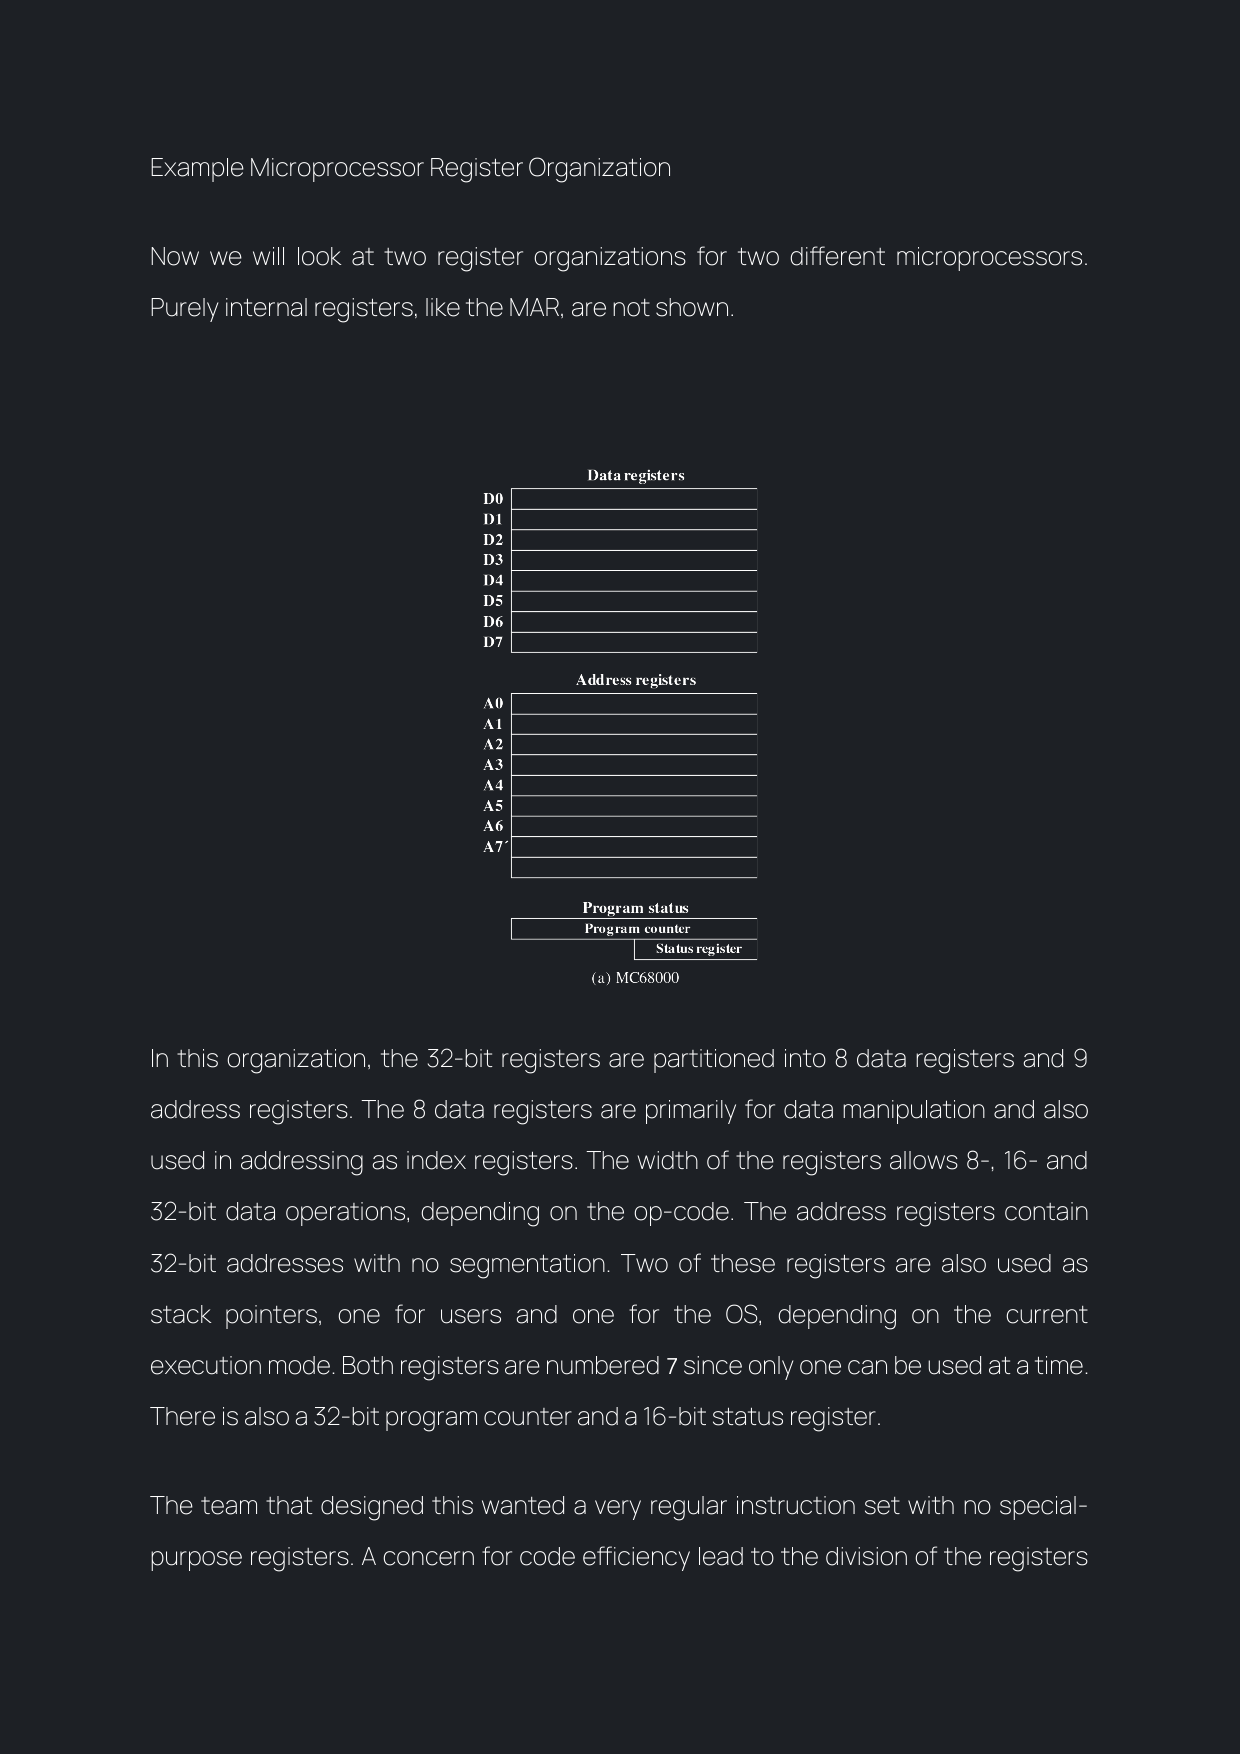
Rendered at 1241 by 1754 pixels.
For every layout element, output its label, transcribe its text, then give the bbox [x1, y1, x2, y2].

picture [483, 467, 758, 986]
text In this organization, the 32-bit registers are partitioned into 8 data registers and 9 address registers. The 8 data registers are primarily for data manipulation and also used in addressing as index registers. The width of the registers allows 8-, 16- and 32-bit data operations, depending on the op-code. The address registers contain 32-bit addresses with no segmentation. Two of these registers are also used as stack pointers, one for users and one for the OS, depending on the current execution mode. Both registers are numbered 7 since only one can be used at a time. There is also a 32-bit program counter and a 16-bit status register. [150, 1040, 1090, 1433]
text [150, 1488, 1090, 1573]
text Now we will look at two register organizations for two different microprocessors. Purely internal registers, like the MAR, are not shown. [150, 239, 1090, 324]
subtitle Example Microprocessor Register Organization [150, 150, 1090, 184]
